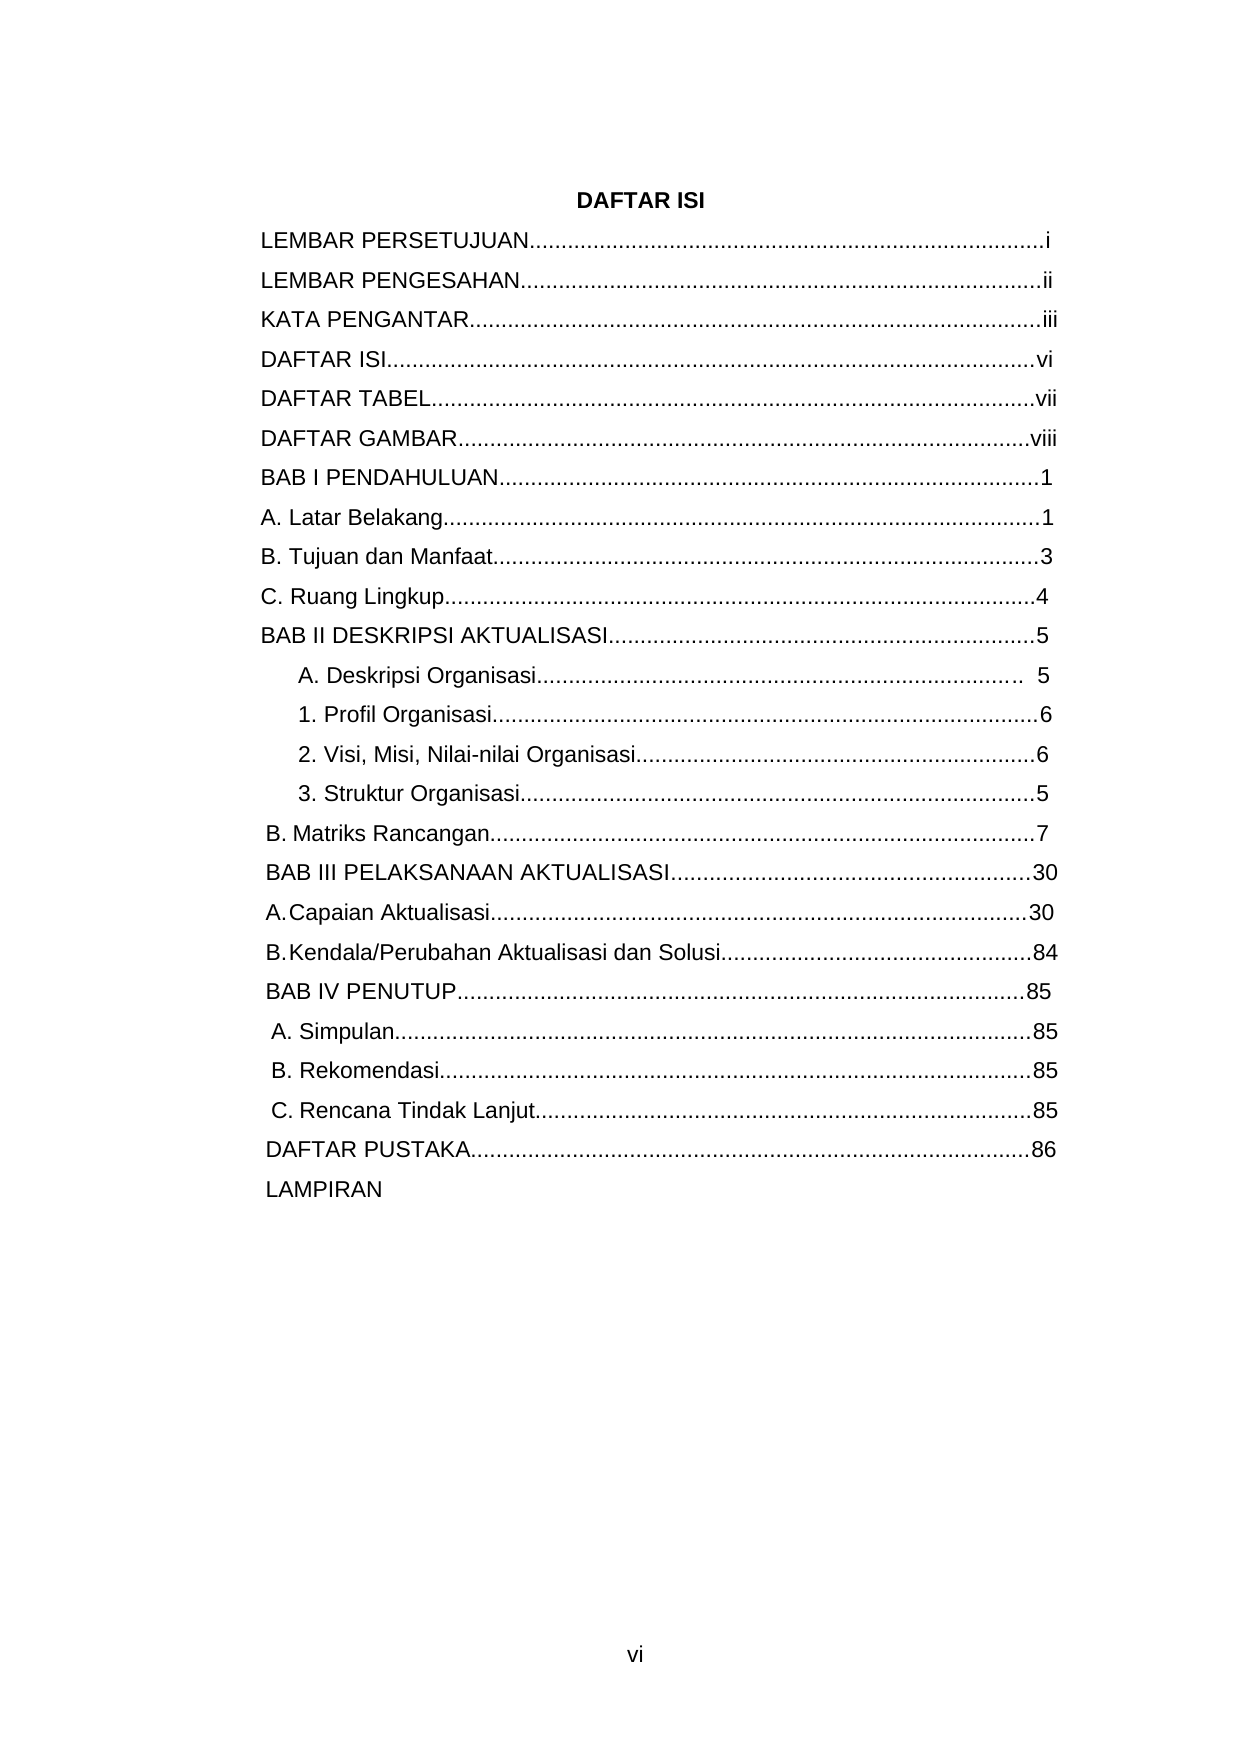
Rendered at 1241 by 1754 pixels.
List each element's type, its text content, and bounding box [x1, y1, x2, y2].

subtitle DAFTAR ISI [254, 187, 1028, 214]
